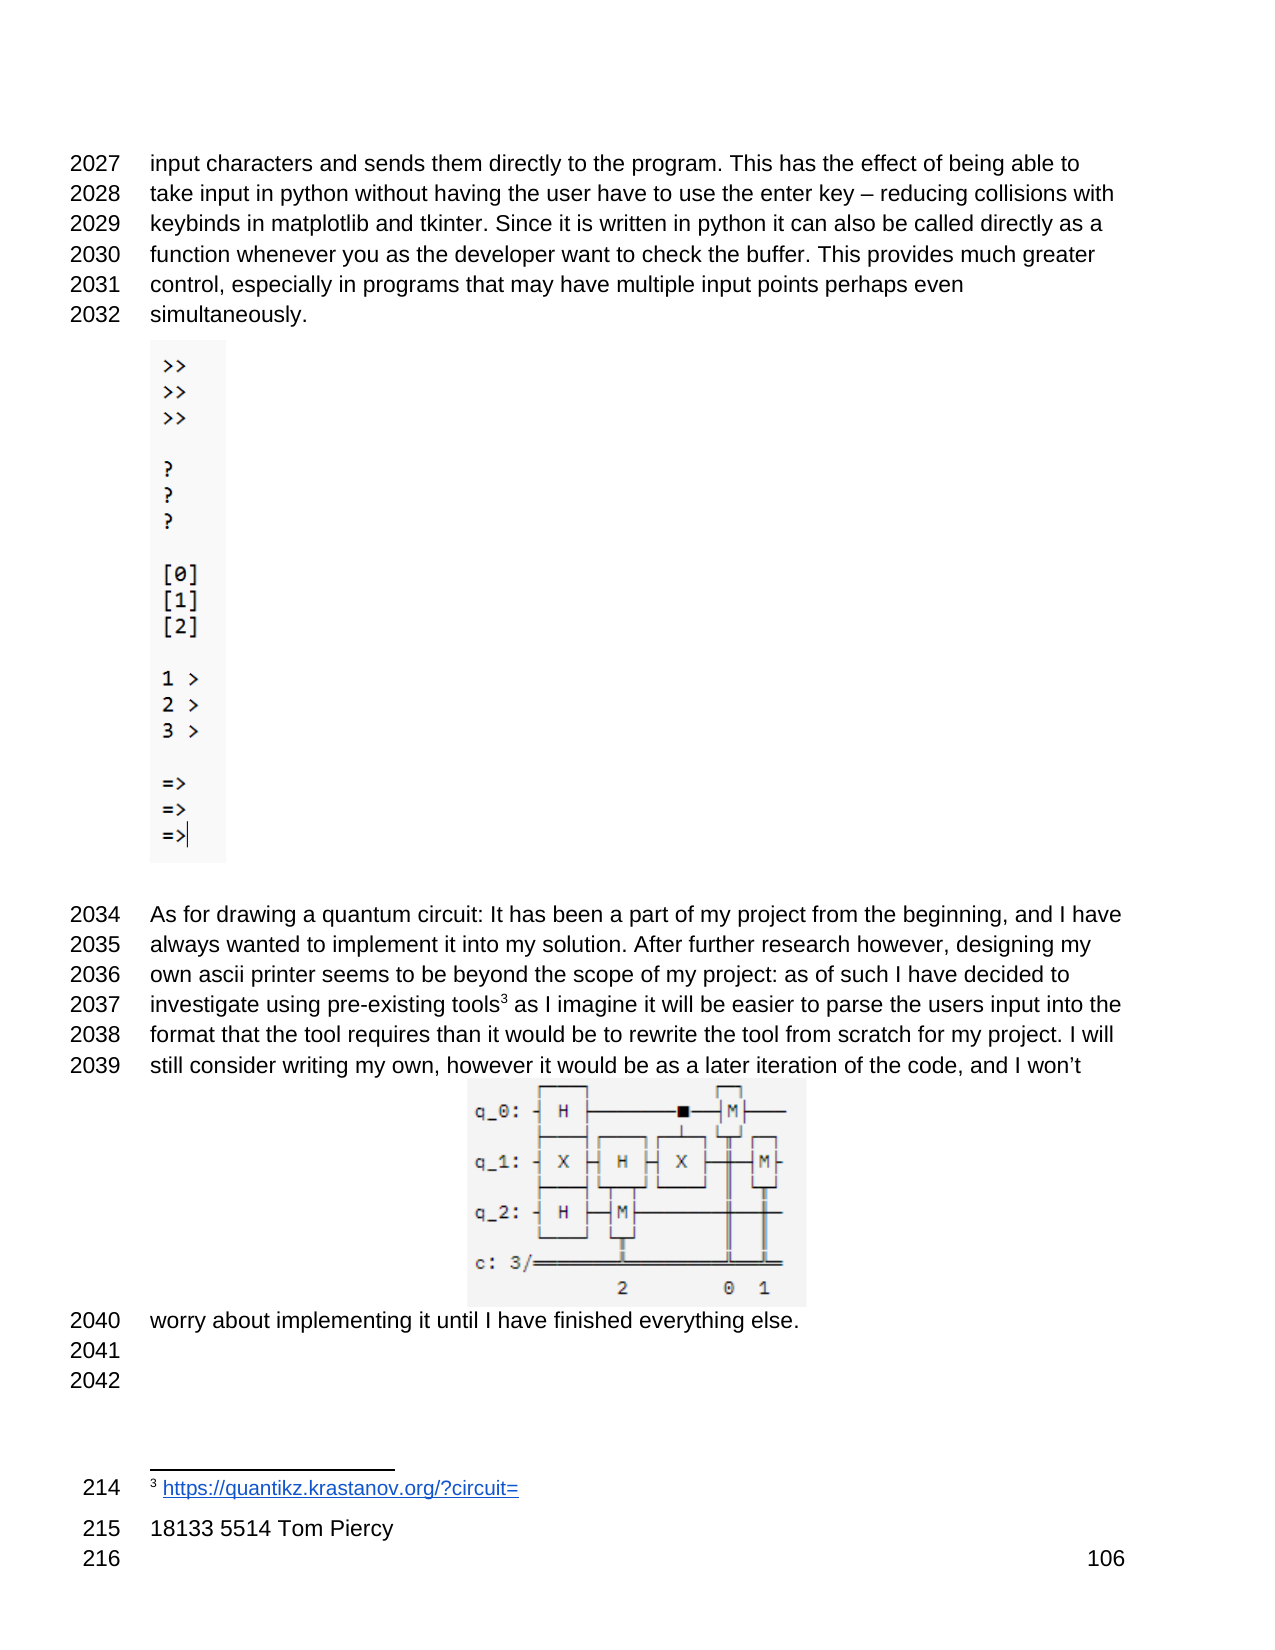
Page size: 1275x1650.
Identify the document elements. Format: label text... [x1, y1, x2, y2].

picture [150, 340, 227, 863]
text As for drawing a quantum circuit: It has been a part of my project from the beginning, and I have always wanted to implement it into my solution. After further research however, designing my own ascii printer seems to be beyond the scope of my project: as of such I have decided to investigate using pre-existing tools as I imagine it will be easier to parse the users input into the format that the tool requires than it would be to rewrite the tool from scratch for my project. I will still consider writing my own, however it would be as a later iteration of the code, and I won’t worry about implementing it until I have finished everything else. [150, 901, 1125, 1333]
picture [467, 1078, 807, 1307]
